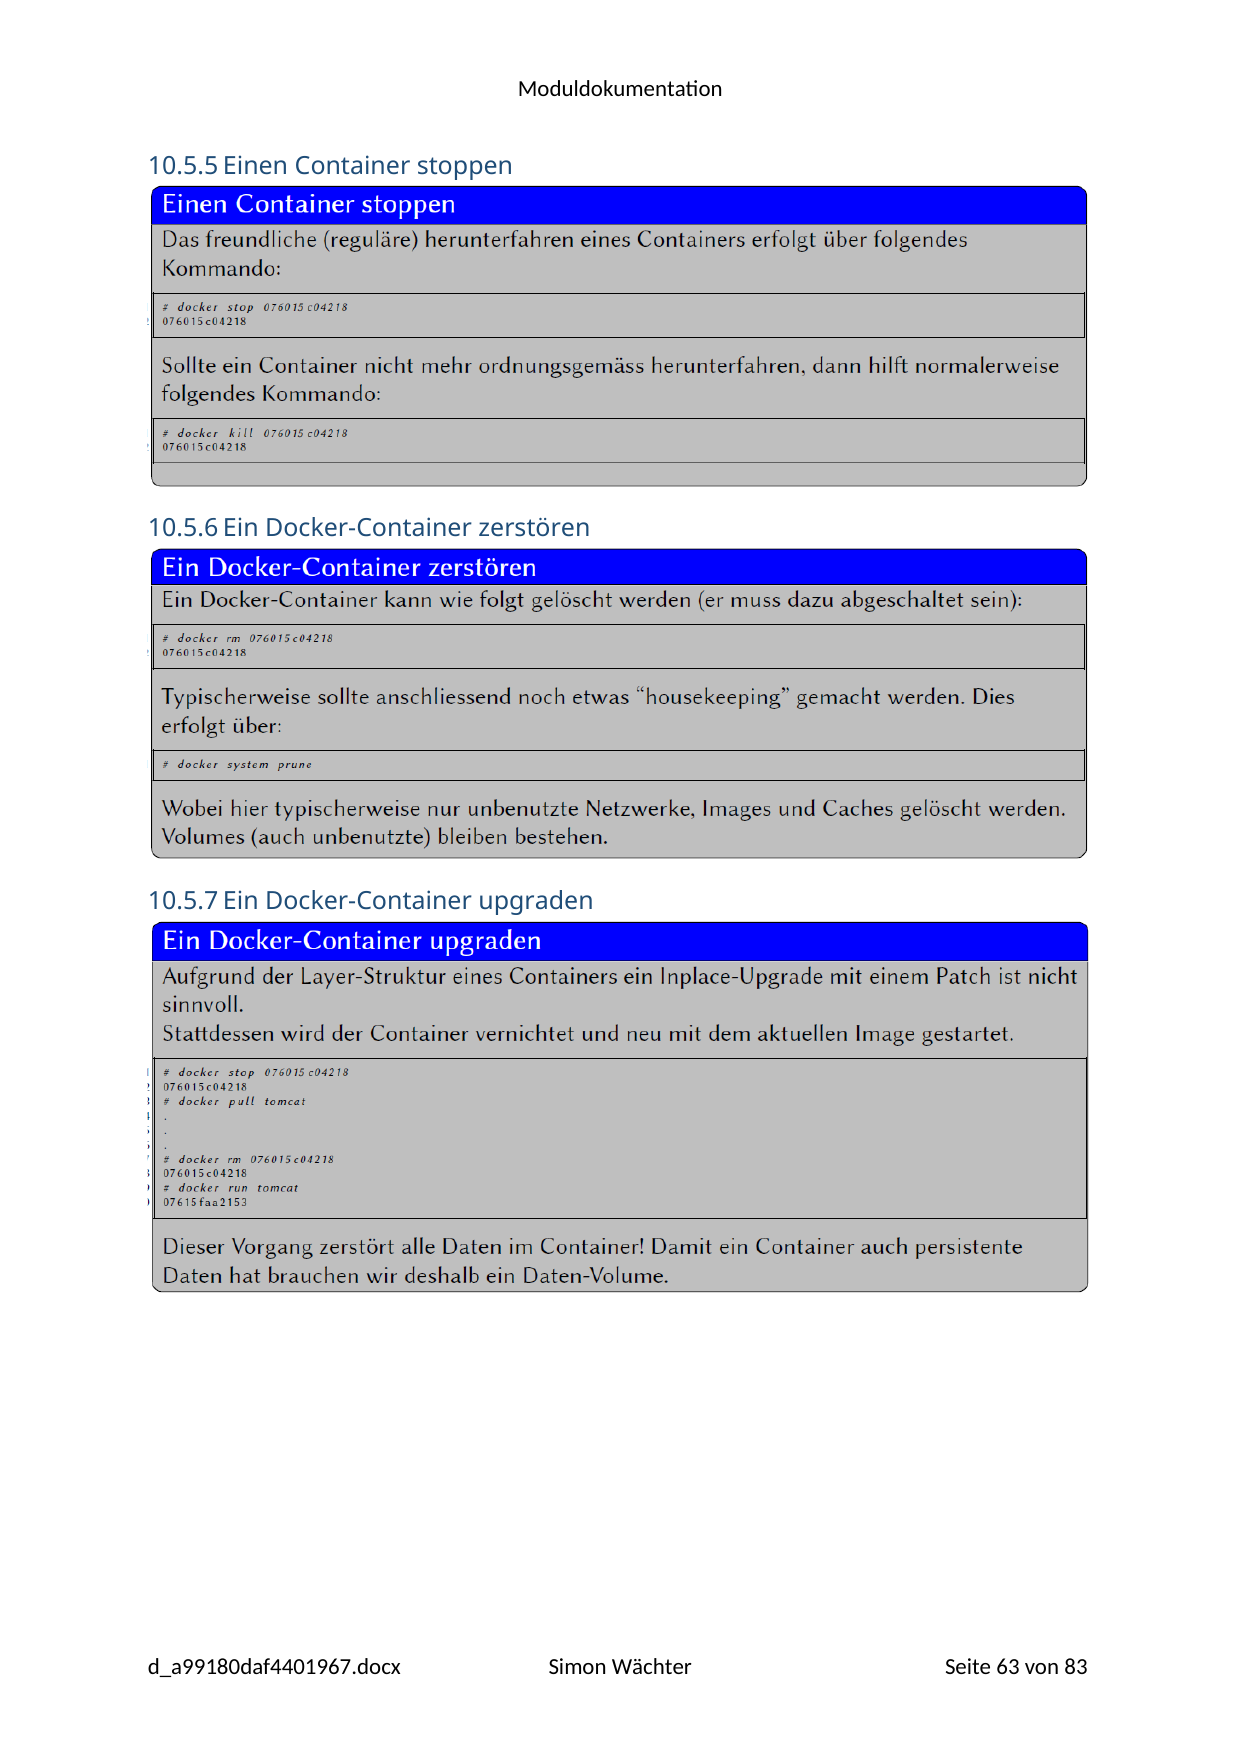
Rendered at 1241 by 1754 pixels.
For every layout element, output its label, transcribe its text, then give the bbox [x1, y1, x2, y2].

subtitle Ein Docker-Container zerstören [148, 510, 1093, 544]
subtitle Ein Docker-Container upgraden [148, 883, 1093, 917]
picture [147, 546, 1093, 864]
picture [147, 184, 1093, 491]
subtitle Einen Container stoppen [148, 148, 1093, 182]
picture [147, 919, 1093, 1298]
